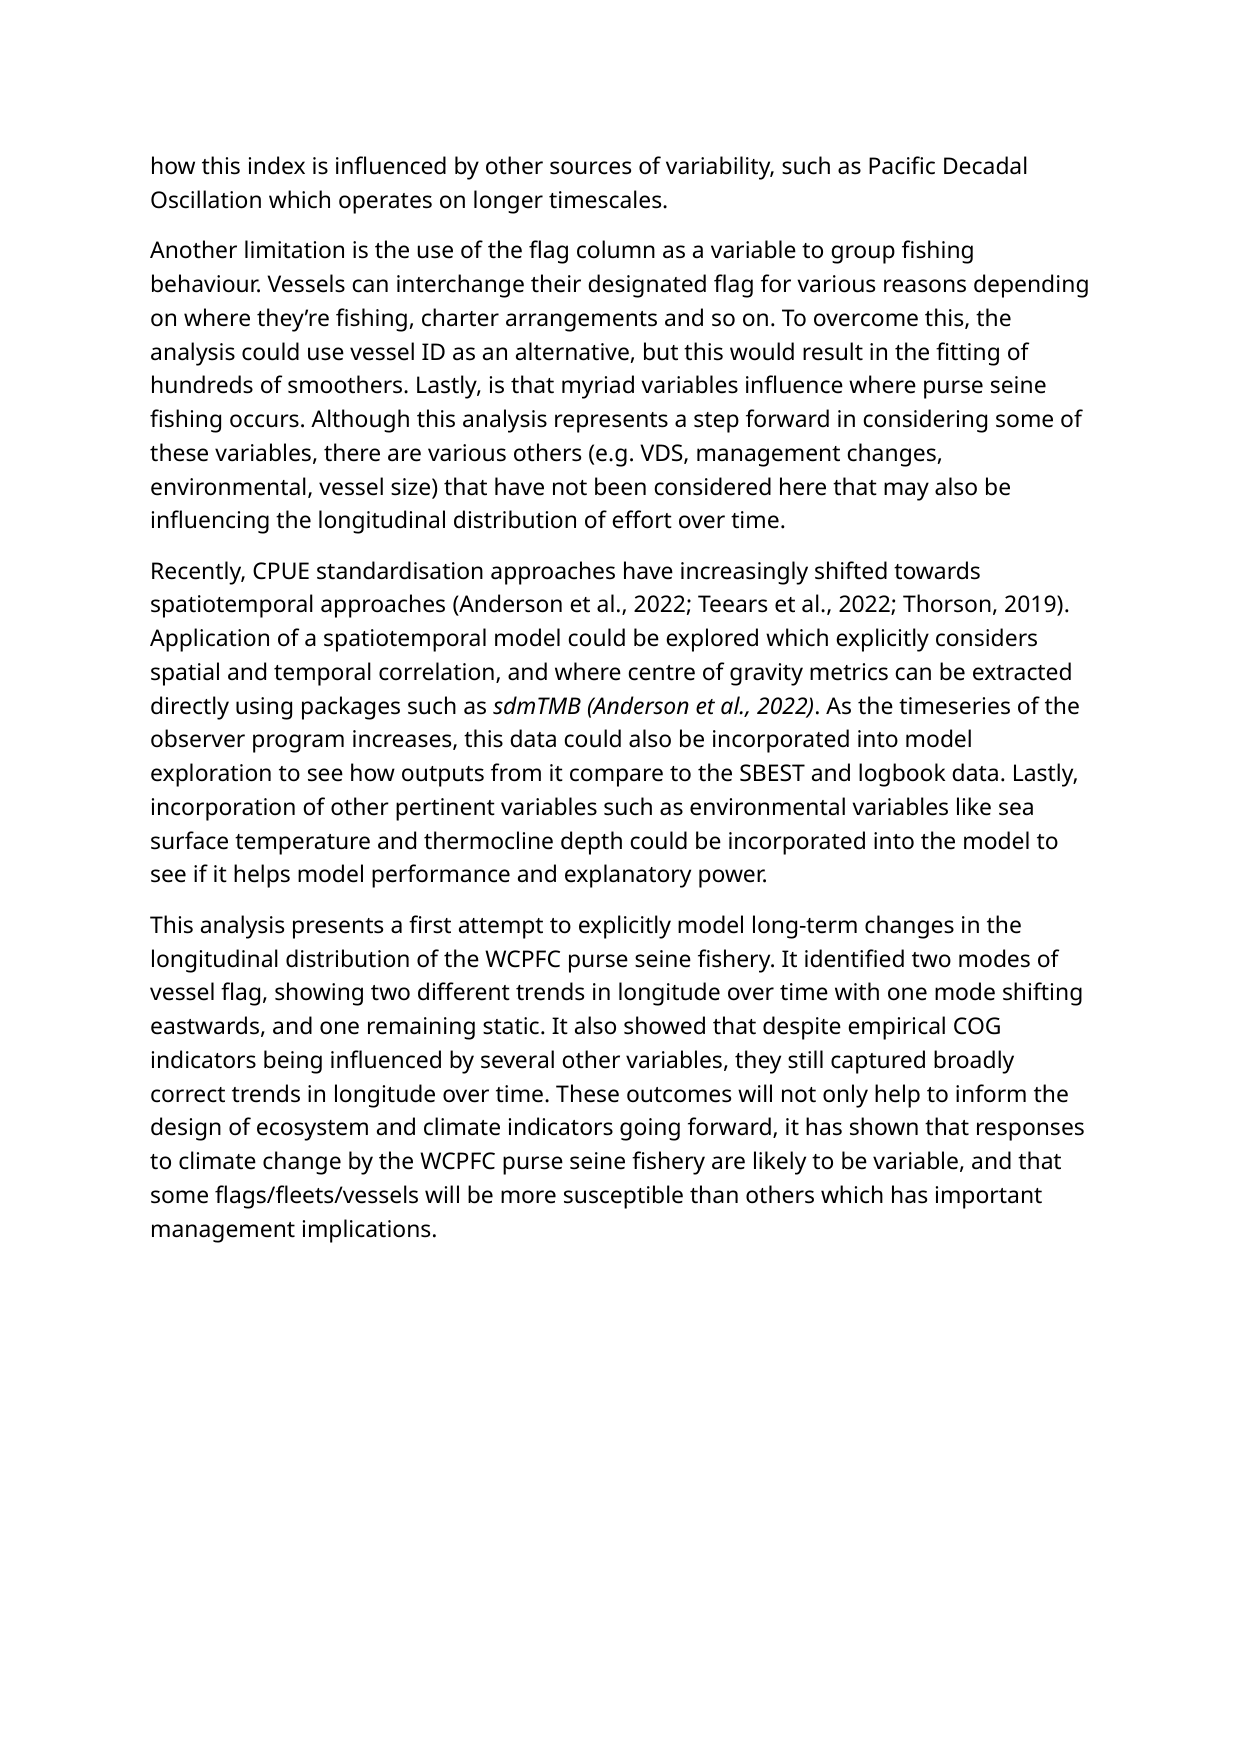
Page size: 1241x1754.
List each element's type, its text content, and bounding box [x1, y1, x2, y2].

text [150, 150, 1090, 215]
text Recently, CPUE standardisation approaches have increasingly shifted towards spatiotemporal approaches . Application of a spatiotemporal model could be explored which explicitly considers spatial and temporal correlation, and where centre of gravity metrics can be extracted directly using packages such as sdmTMB . As the timeseries of the observer program increases, this data could also be incorporated into model exploration to see how outputs from it compare to the SBEST and logbook data. Lastly, incorporation of other pertinent variables such as environmental variables like sea surface temperature and thermocline depth could be incorporated into the model to see if it helps model performance and explanatory power. [150, 554, 1090, 889]
text This analysis presents a first attempt to explicitly model long-term changes in the longitudinal distribution of the WCPFC purse seine fishery. It identified two modes of vessel flag, showing two different trends in longitude over time with one mode shifting eastwards, and one remaining static. It also showed that despite empirical COG indicators being influenced by several other variables, they still captured broadly correct trends in longitude over time. These outcomes will not only help to inform the design of ecosystem and climate indicators going forward, it has shown that responses to climate change by the WCPFC purse seine fishery are likely to be variable, and that some flags/fleets/vessels will be more susceptible than others which has important management implications. [150, 909, 1090, 1244]
text Another limitation is the use of the flag column as a variable to group fishing behaviour. Vessels can interchange their designated flag for various reasons depending on where they’re fishing, charter arrangements and so on. To overcome this, the analysis could use vessel ID as an alternative, but this would result in the fitting of hundreds of smoothers. Lastly, is that myriad variables influence where purse seine fishing occurs. Although this analysis represents a step forward in considering some of these variables, there are various others (e.g. VDS, management changes, environmental, vessel size) that have not been considered here that may also be influencing the longitudinal distribution of effort over time. [150, 234, 1090, 535]
